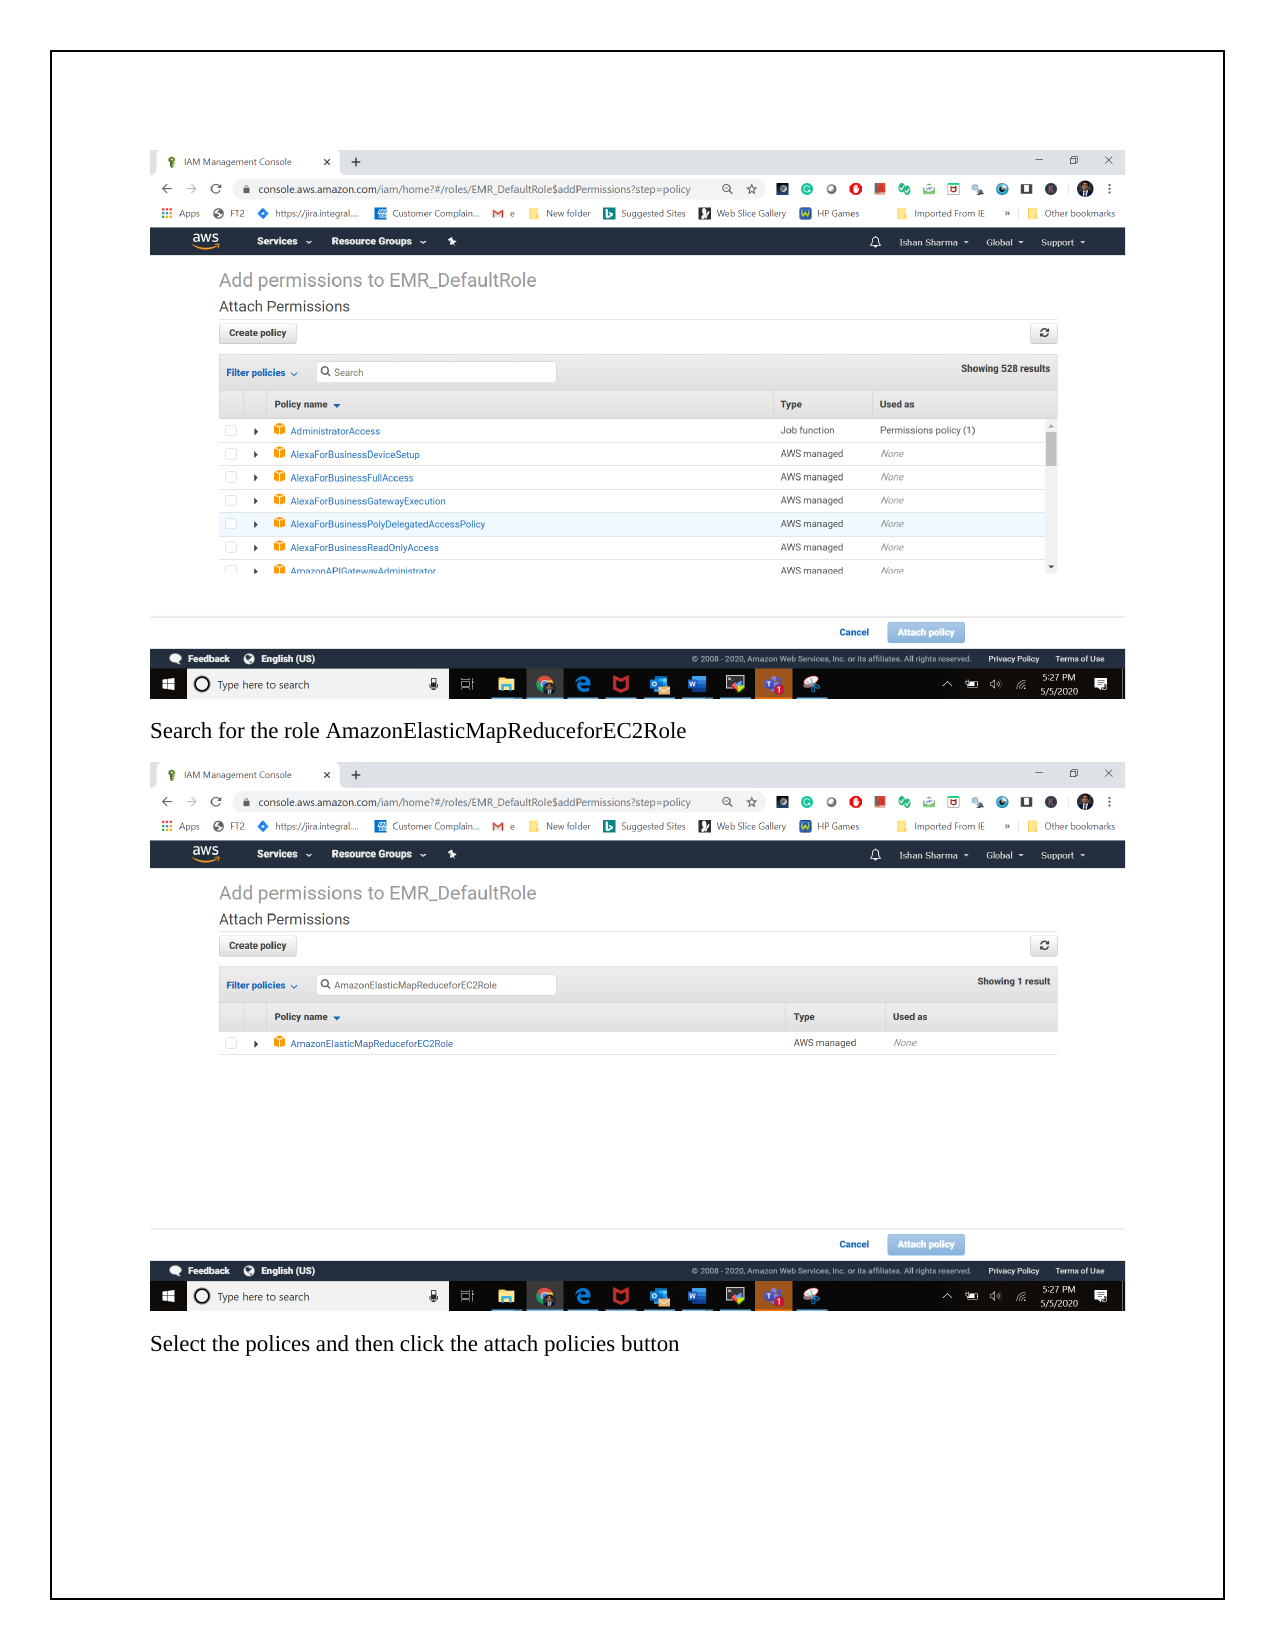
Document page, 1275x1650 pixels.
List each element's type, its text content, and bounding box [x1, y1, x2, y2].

text Select the polices and then click the attach policies button [150, 1330, 1125, 1356]
picture [150, 762, 1125, 1311]
picture [150, 150, 1125, 699]
text Search for the role AmazonElasticMapReduceforEC2Role [150, 717, 1125, 744]
